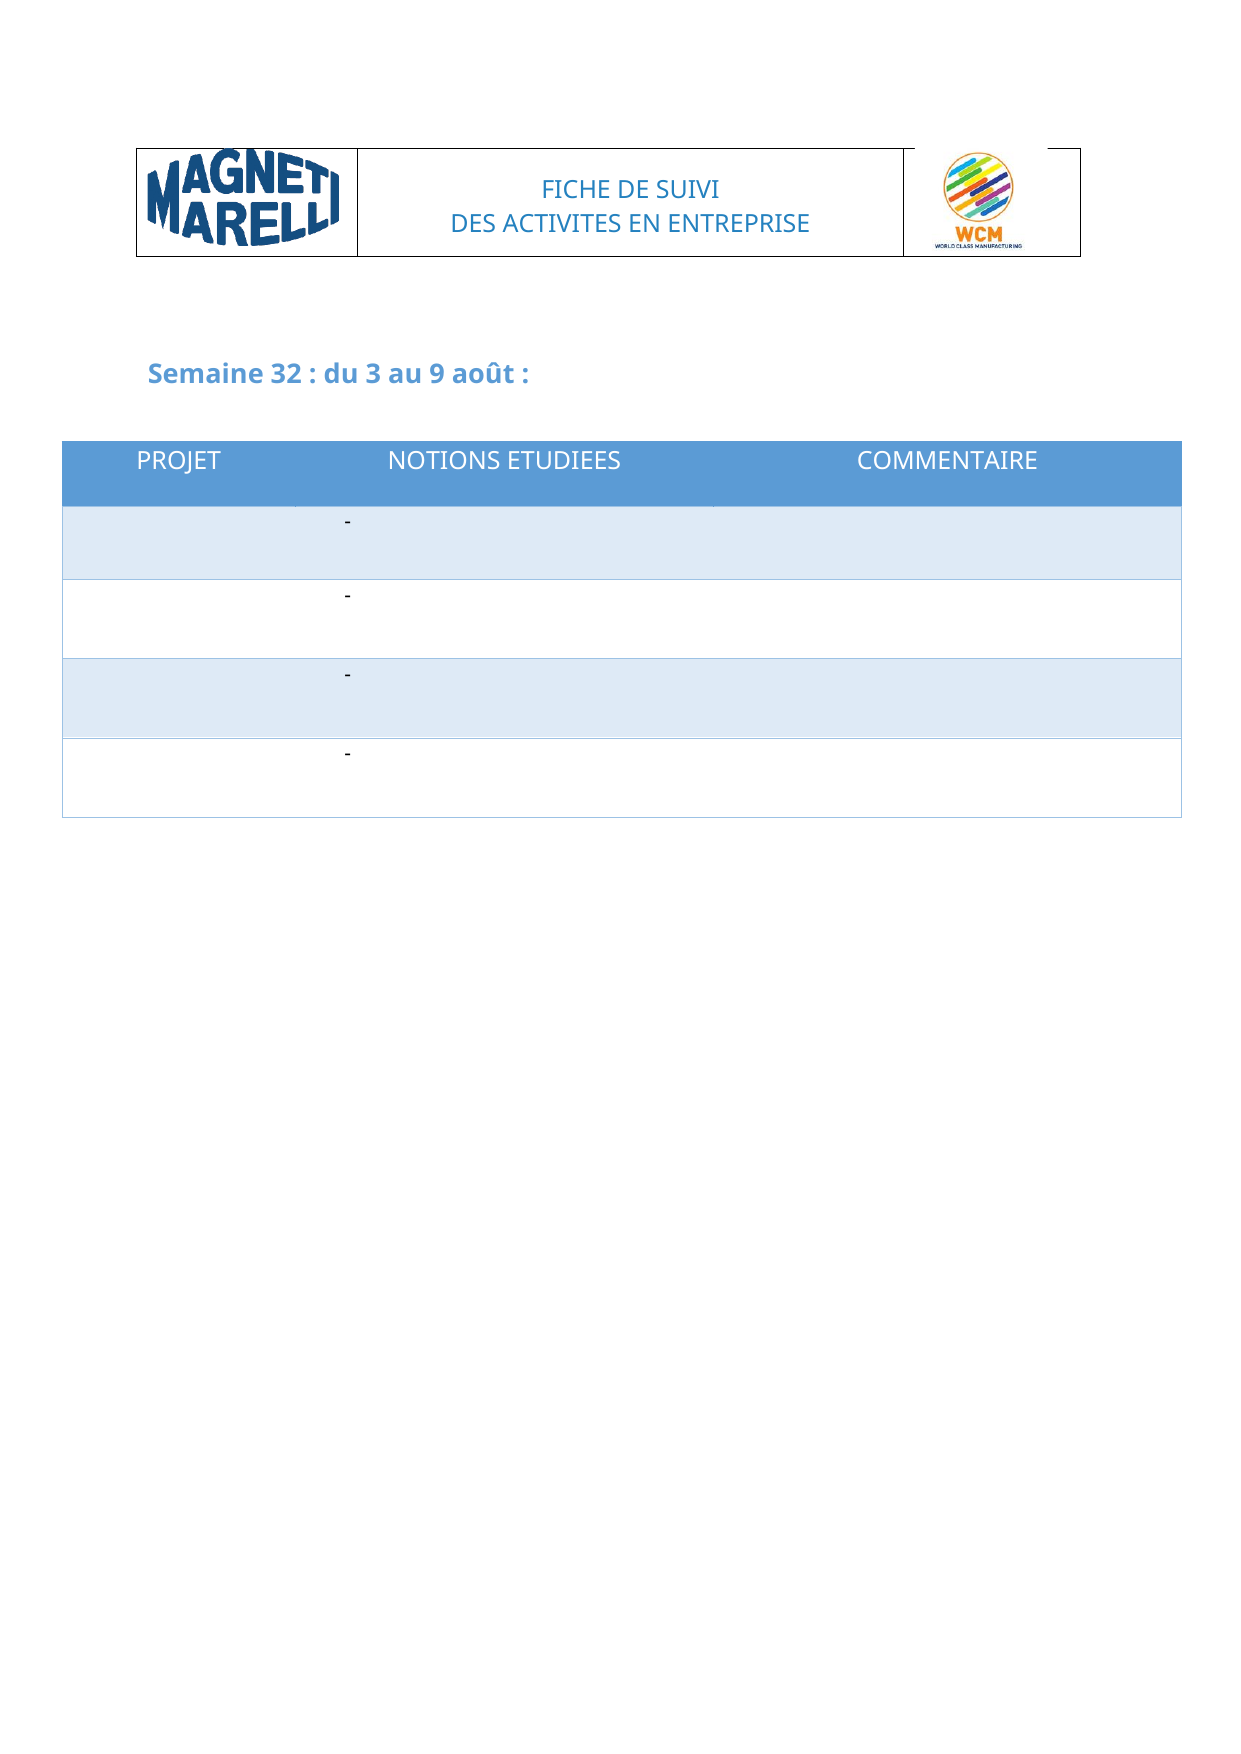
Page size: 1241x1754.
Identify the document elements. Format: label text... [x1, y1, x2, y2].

table_cell [63, 580, 295, 658]
table_cell [63, 507, 295, 579]
table_header NOTIONS ETUDIEES [296, 442, 713, 506]
subtitle Semaine 32 : du 3 au 9 août : [148, 354, 1093, 391]
table_cell [713, 507, 1181, 579]
table_cell [713, 659, 1181, 737]
table_header [1048, 149, 1080, 256]
picture [147, 148, 339, 246]
table_cell [63, 659, 295, 737]
table_cell [713, 580, 1181, 658]
table_header FICHE DE SUIVI DES ACTIVITES EN ENTREPRISE [358, 149, 903, 256]
table_cell [713, 739, 1181, 817]
table_header PROJET [63, 442, 295, 506]
table_cell [295, 739, 713, 817]
picture [914, 148, 1048, 256]
table_header [904, 149, 914, 256]
table_cell [295, 580, 713, 658]
table_cell [295, 507, 713, 579]
table_cell [295, 659, 713, 737]
table_cell [63, 739, 295, 817]
table_header COMMENTAIRE [714, 442, 1181, 506]
table_header [137, 149, 357, 256]
